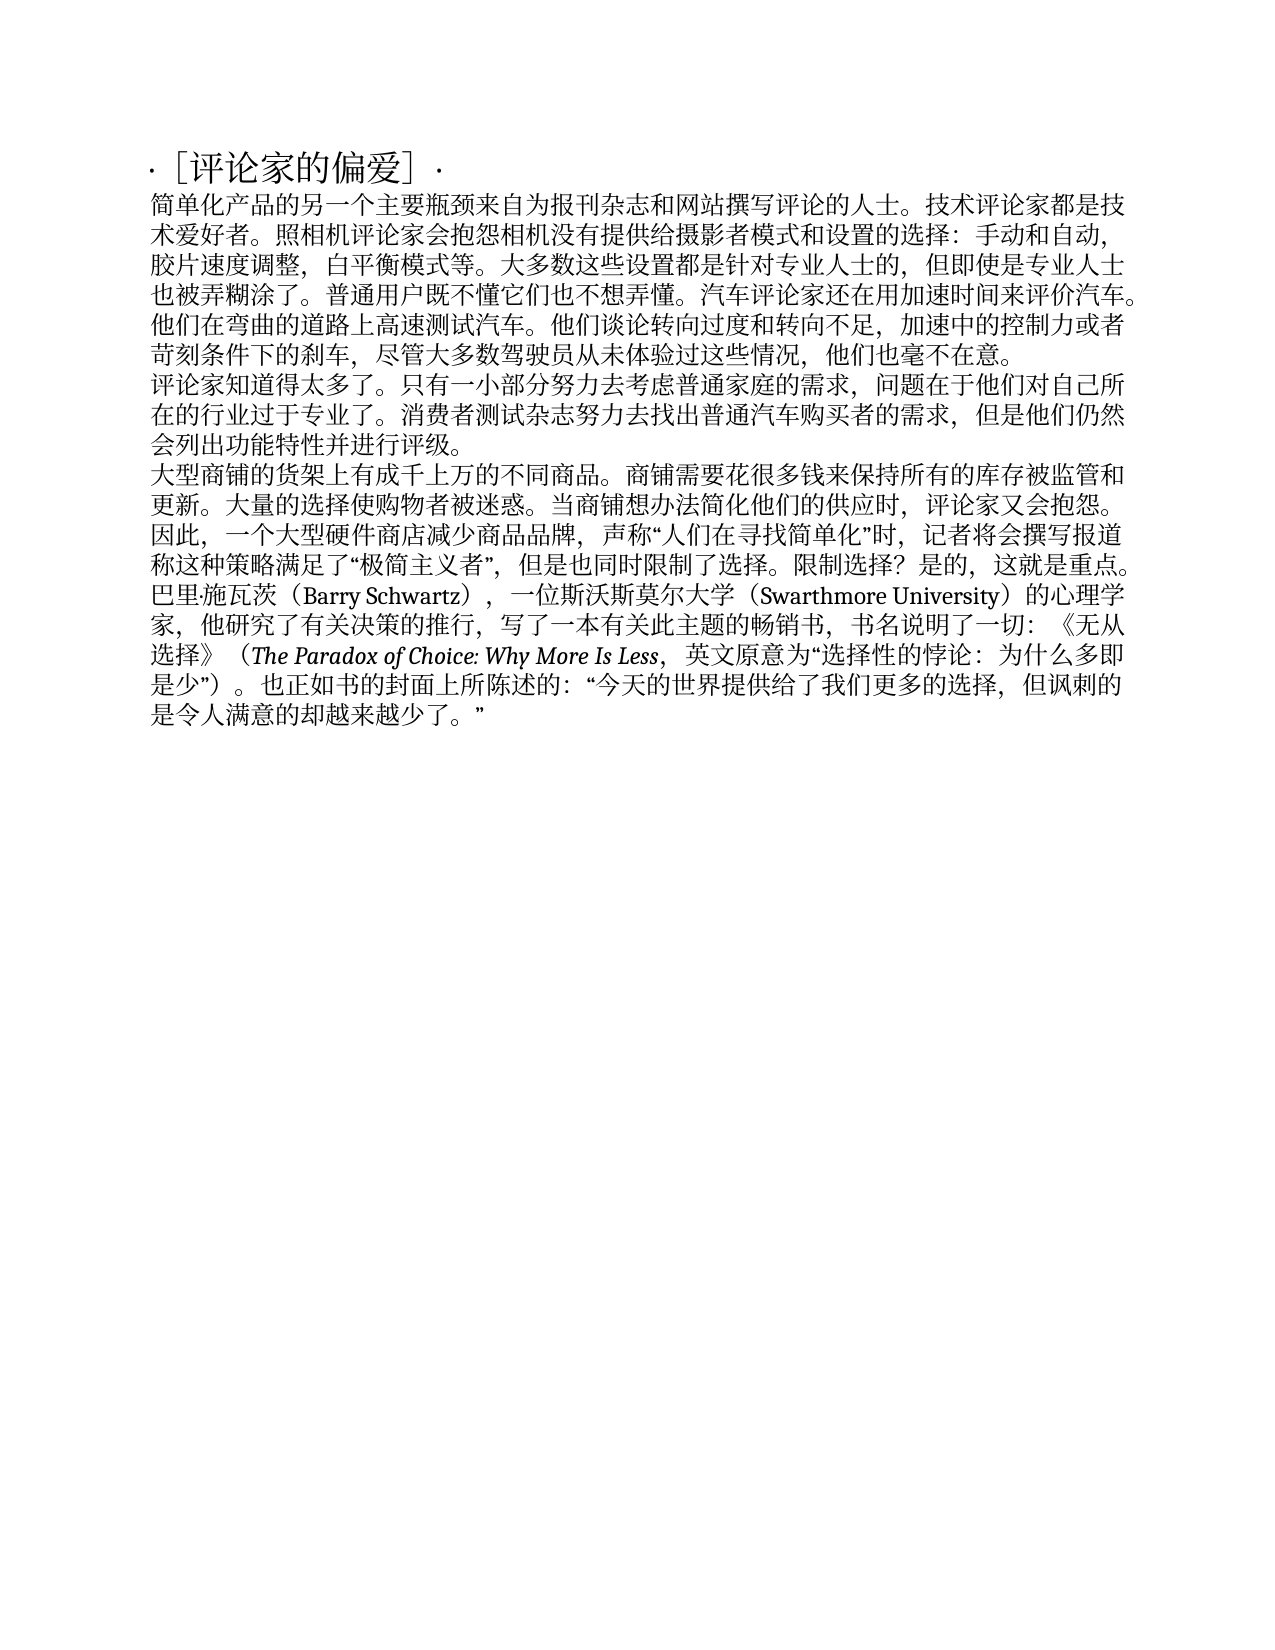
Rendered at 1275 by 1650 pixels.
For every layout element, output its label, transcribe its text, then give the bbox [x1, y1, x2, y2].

text 巴里·施瓦茨（Barry Schwartz），一位斯沃斯莫尔大学（Swarthmore University）的心理学家，他研究了有关决策的推行，写了一本有关此主题的畅销书，书名说明了一切：《无从选择》（The Paradox of Choice: Why More Is Less，英文原意为“选择性的悖论：为什么多即是少”）。也正如书的封面上所陈述的：“今天的世界提供给了我们更多的选择，但讽刺的是令人满意的却越来越少了。” [150, 581, 1125, 731]
text 评论家知道得太多了。只有一小部分努力去考虑普通家庭的需求，问题在于他们对自己所在的行业过于专业了。消费者测试杂志努力去找出普通汽车购买者的需求，但是他们仍然会列出功能特性并进行评级。 [150, 371, 1125, 461]
text 大型商铺的货架上有成千上万的不同商品。商铺需要花很多钱来保持所有的库存被监管和更新。大量的选择使购物者被迷惑。当商铺想办法简化他们的供应时，评论家又会抱怨。因此，一个大型硬件商店减少商品品牌，声称“人们在寻找简单化”时，记者将会撰写报道称这种策略满足了“极简主义者”，但是也同时限制了选择。限制选择？是的，这就是重点。 [150, 461, 1125, 581]
text 简单化产品的另一个主要瓶颈来自为报刊杂志和网站撰写评论的人士。技术评论家都是技术爱好者。照相机评论家会抱怨相机没有提供给摄影者模式和设置的选择：手动和自动，胶片速度调整，白平衡模式等。大多数这些设置都是针对专业人士的，但即使是专业人士也被弄糊涂了。普通用户既不懂它们也不想弄懂。汽车评论家还在用加速时间来评价汽车。他们在弯曲的道路上高速测试汽车。他们谈论转向过度和转向不足，加速中的控制力或者苛刻条件下的刹车，尽管大多数驾驶员从未体验过这些情况，他们也毫不在意。 [150, 191, 1125, 371]
text ·［评论家的偏爱］· [150, 150, 1125, 191]
